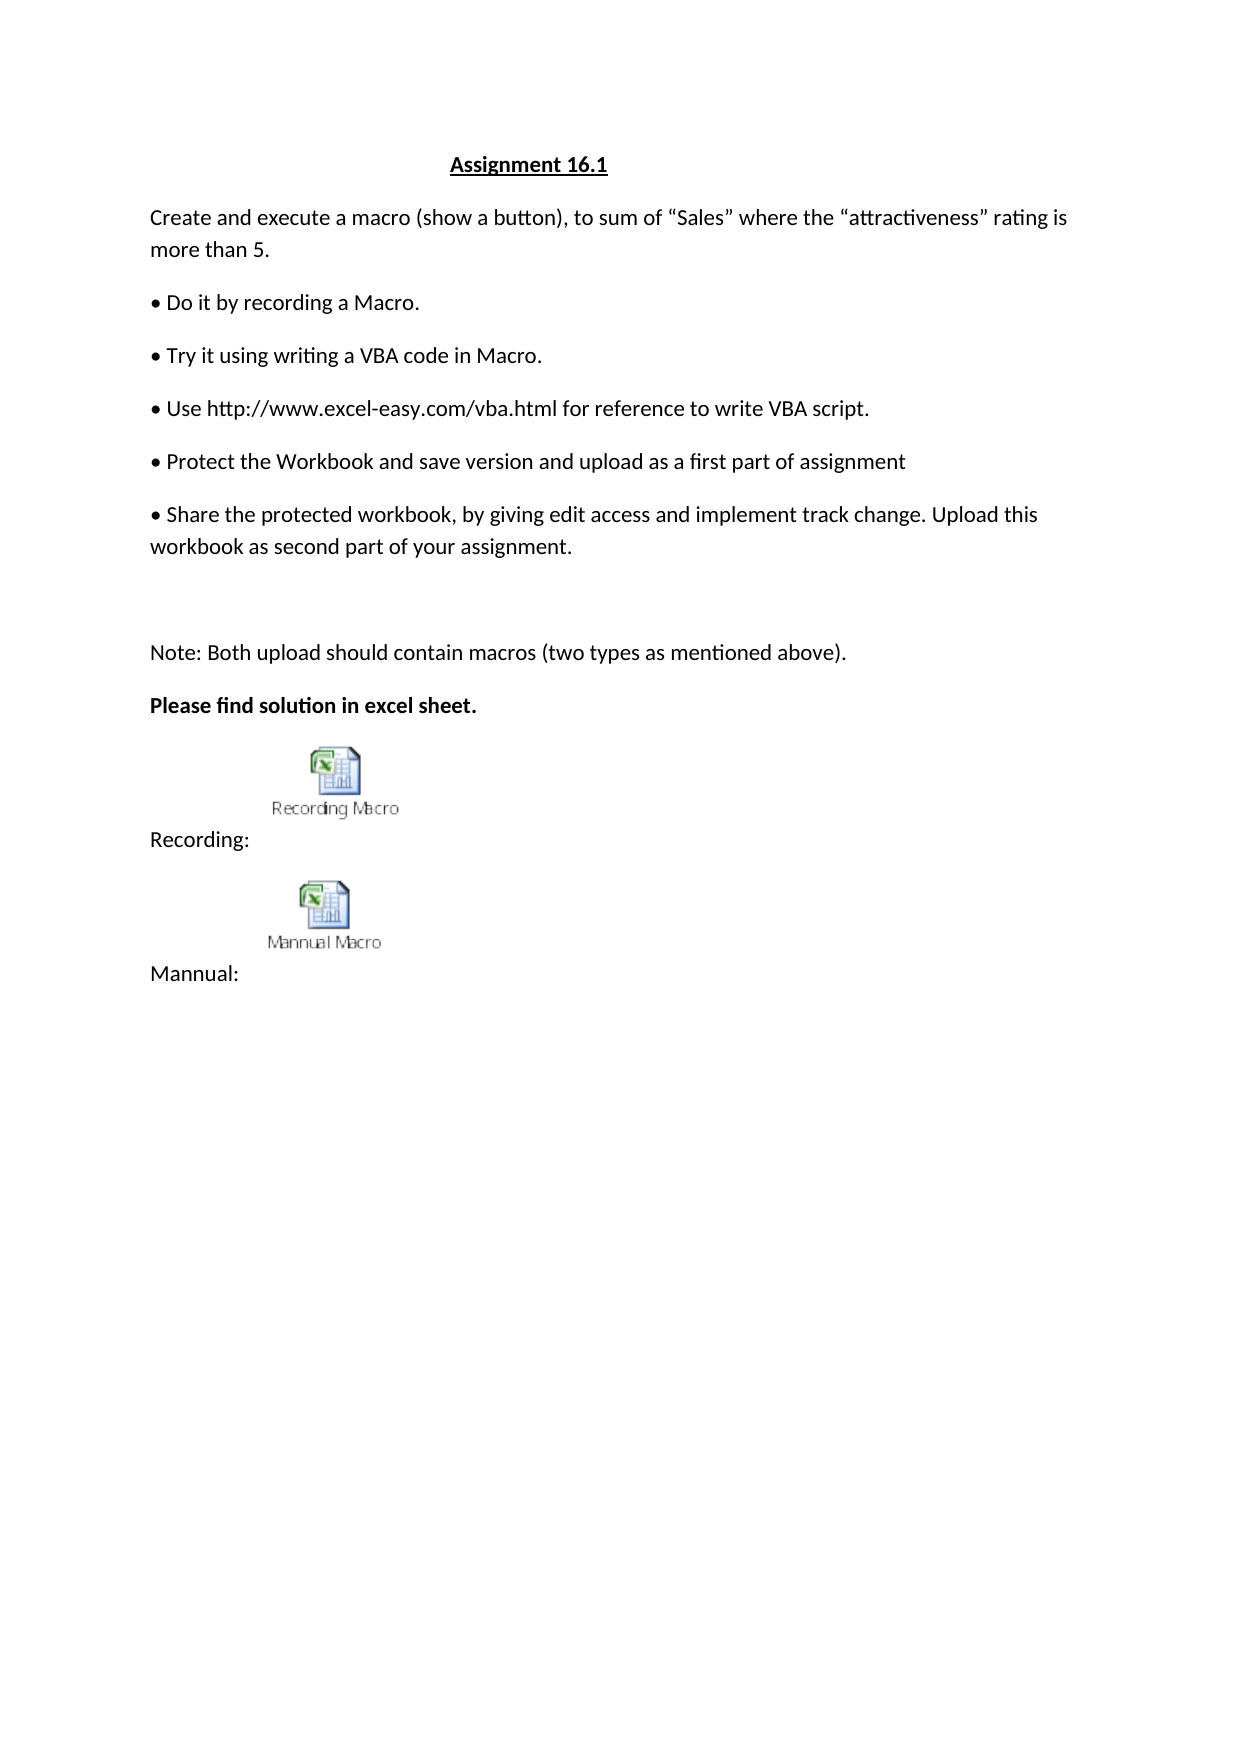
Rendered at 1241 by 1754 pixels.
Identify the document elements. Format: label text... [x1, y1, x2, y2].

text • Use http://www.excel-easy.com/vba.html for reference to write VBA script. [150, 394, 1090, 422]
text Mannual: [150, 878, 1090, 987]
text Please find solution in excel sheet. [150, 692, 1090, 719]
text Note: Both upload should contain macros (two types as mentioned above). [150, 638, 1090, 667]
text Recording: [150, 744, 1090, 853]
text • Share the protected workbook, by giving edit access and implement track change. Upload this workbook as second part of your assignment. [150, 500, 1090, 561]
text • Do it by recording a Macro. [150, 288, 1090, 316]
text • Try it using writing a VBA code in Macro. [150, 341, 1090, 369]
text Create and execute a macro (show a button), to sum of “Sales” where the “attractiveness” rating is more than 5. [150, 203, 1090, 263]
text • Protect the Workbook and save version and upload as a first part of assignment [150, 447, 1090, 475]
text Assignment 16.1 [375, 150, 1090, 178]
